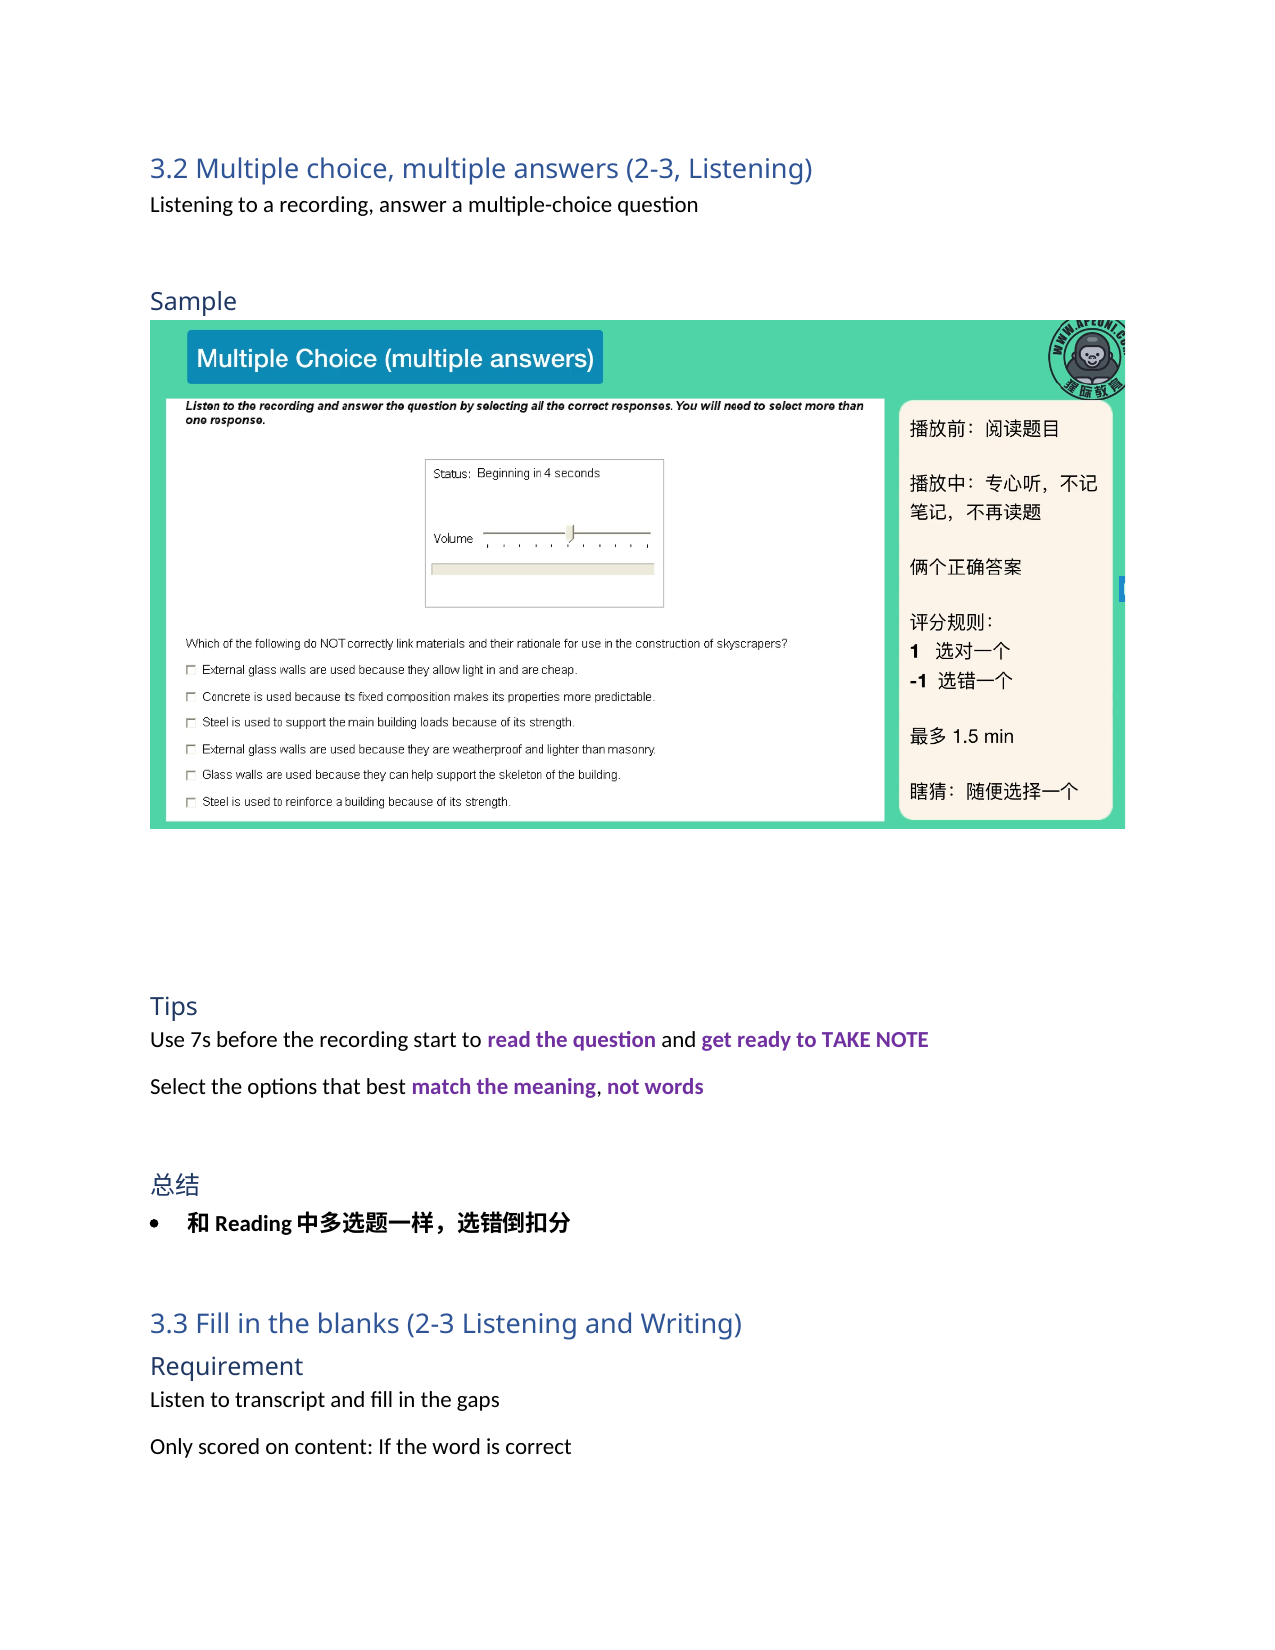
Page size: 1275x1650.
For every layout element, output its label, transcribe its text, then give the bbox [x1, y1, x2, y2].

text Select the options that best match the meaning, not words [150, 1072, 1125, 1100]
text Listen to transcript and fill in the gaps [150, 1385, 1125, 1413]
picture [150, 320, 1125, 829]
list 和Reading中多选题一样，选错倒扣分 [150, 1205, 1125, 1238]
subtitle Tips [150, 988, 1125, 1022]
subtitle 3.3 Fill in the blanks (2-3 Listening and Writing) [150, 1304, 1125, 1341]
text Use 7s before the recording start to read the question and get ready to TAKE NOTE [150, 1025, 1125, 1053]
subtitle Sample [150, 283, 1125, 318]
text Only scored on content: If the word is correct [150, 1432, 1125, 1460]
subtitle Requirement [150, 1348, 1125, 1382]
text Listening to a recording, answer a multiple-choice question [150, 190, 1125, 218]
subtitle 3.2 Multiple choice, multiple answers (2-3, Listening) [150, 150, 1125, 187]
subtitle 总结 [150, 1166, 1125, 1202]
